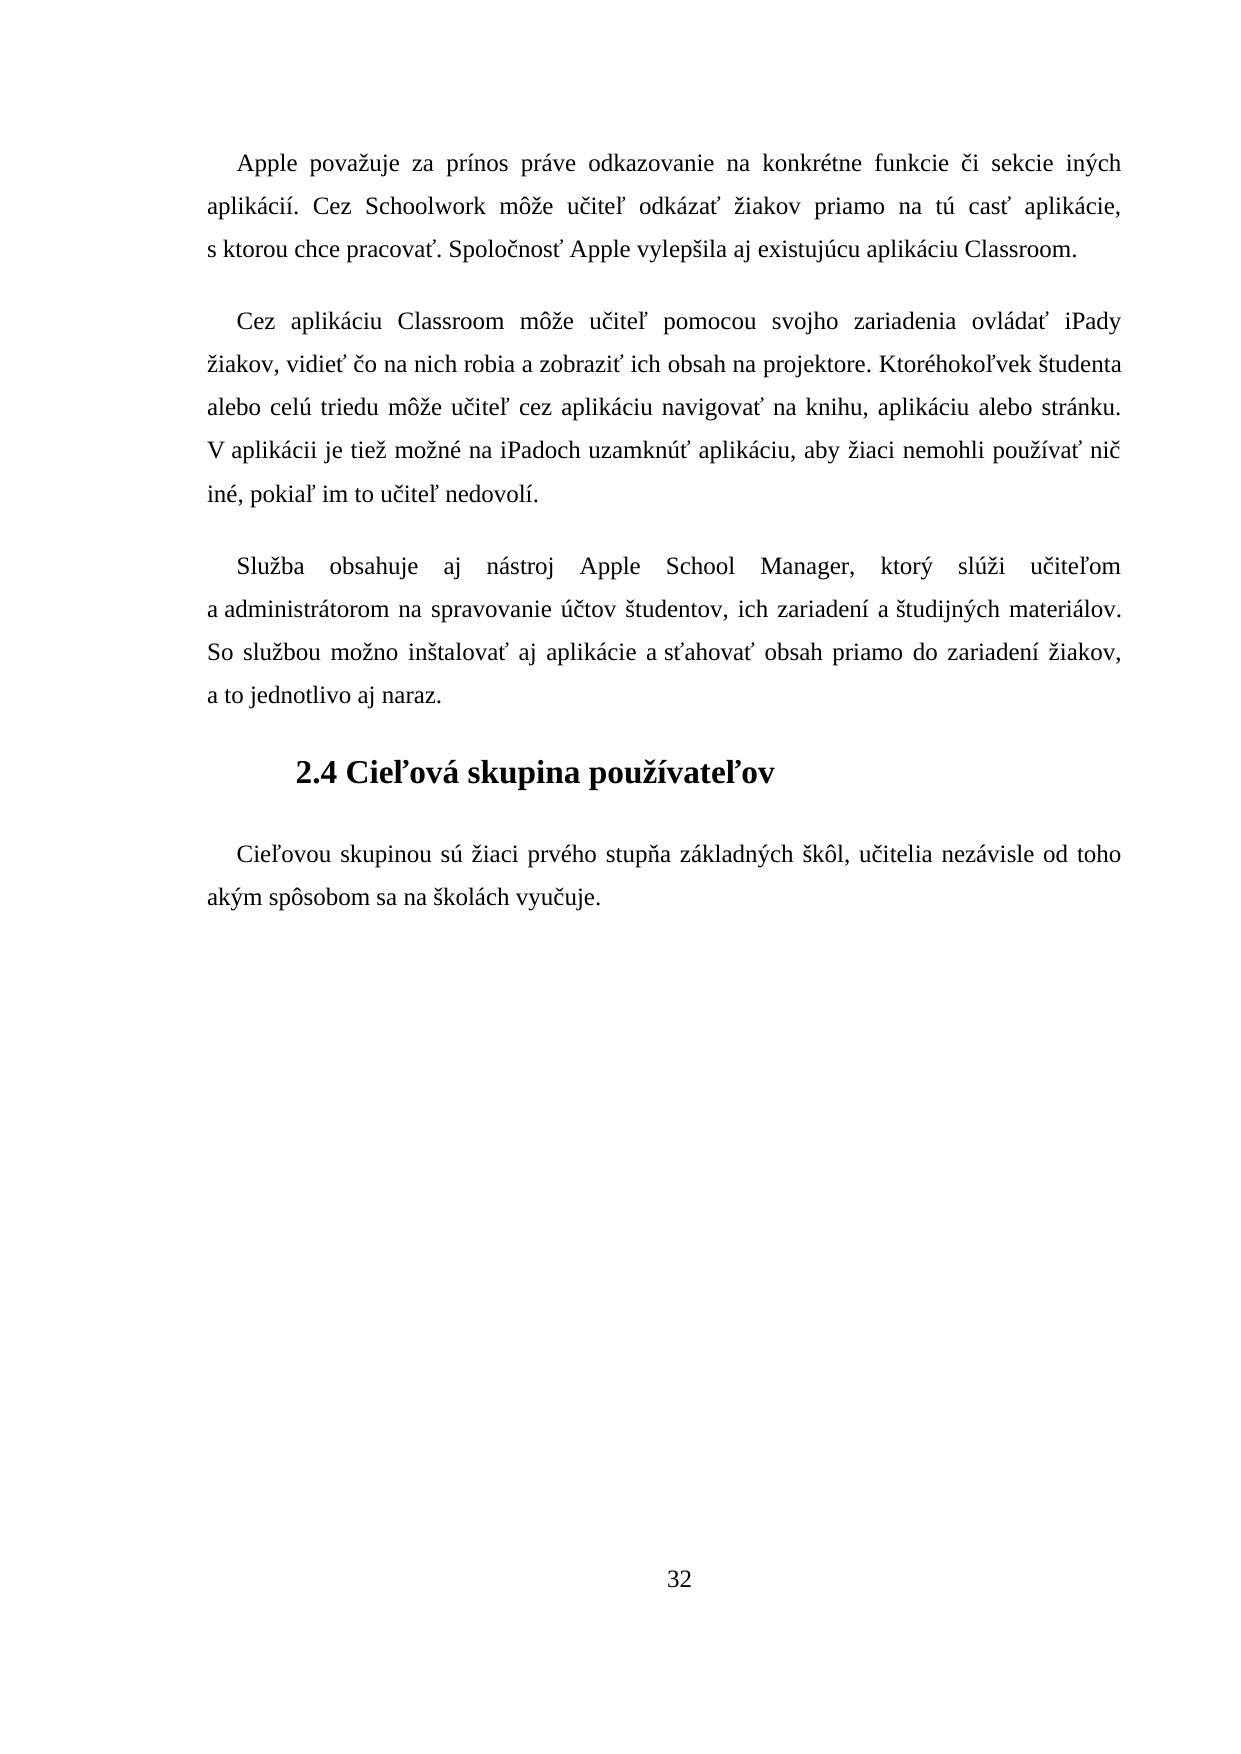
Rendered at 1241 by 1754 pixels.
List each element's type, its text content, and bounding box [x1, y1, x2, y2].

text Cez aplikáciu Classroom môže učiteľ pomocou svojho zariadenia ovládať iPady žiakov, vidieť čo na nich robia a zobraziť ich obsah na projektore. Ktoréhokoľvek študenta alebo celú triedu môže učiteľ cez aplikáciu navigovať na knihu, aplikáciu alebo stránku. V aplikácii je tiež možné na iPadoch uzamknúť aplikáciu, aby žiaci nemohli používať nič iné, pokiaľ im to učiteľ nedovolí. [207, 306, 1122, 507]
text Cieľovou skupinou sú žiaci prvého stupňa základných škôl, učitelia nezávisle od toho akým spôsobom sa na školách vyučuje. [207, 839, 1122, 911]
text Služba obsahuje aj nástroj Apple School Manager, ktorý slúži učiteľom a administrátorom na spravovanie účtov študentov, ich zariadení a študijných materiálov. So službou možno inštalovať aj aplikácie a sťahovať obsah priamo do zariadení žiakov, a to jednotlivo aj naraz. [207, 551, 1122, 709]
subtitle Cieľová skupina používateľov [295, 753, 1122, 791]
text Apple považuje za prínos práve odkazovanie na konkrétne funkcie či sekcie iných aplikácií. Cez Schoolwork môže učiteľ odkázať žiakov priamo na tú casť aplikácie, s ktorou chce pracovať. Spoločnosť Apple vylepšila aj existujúcu aplikáciu Classroom. [207, 148, 1122, 263]
